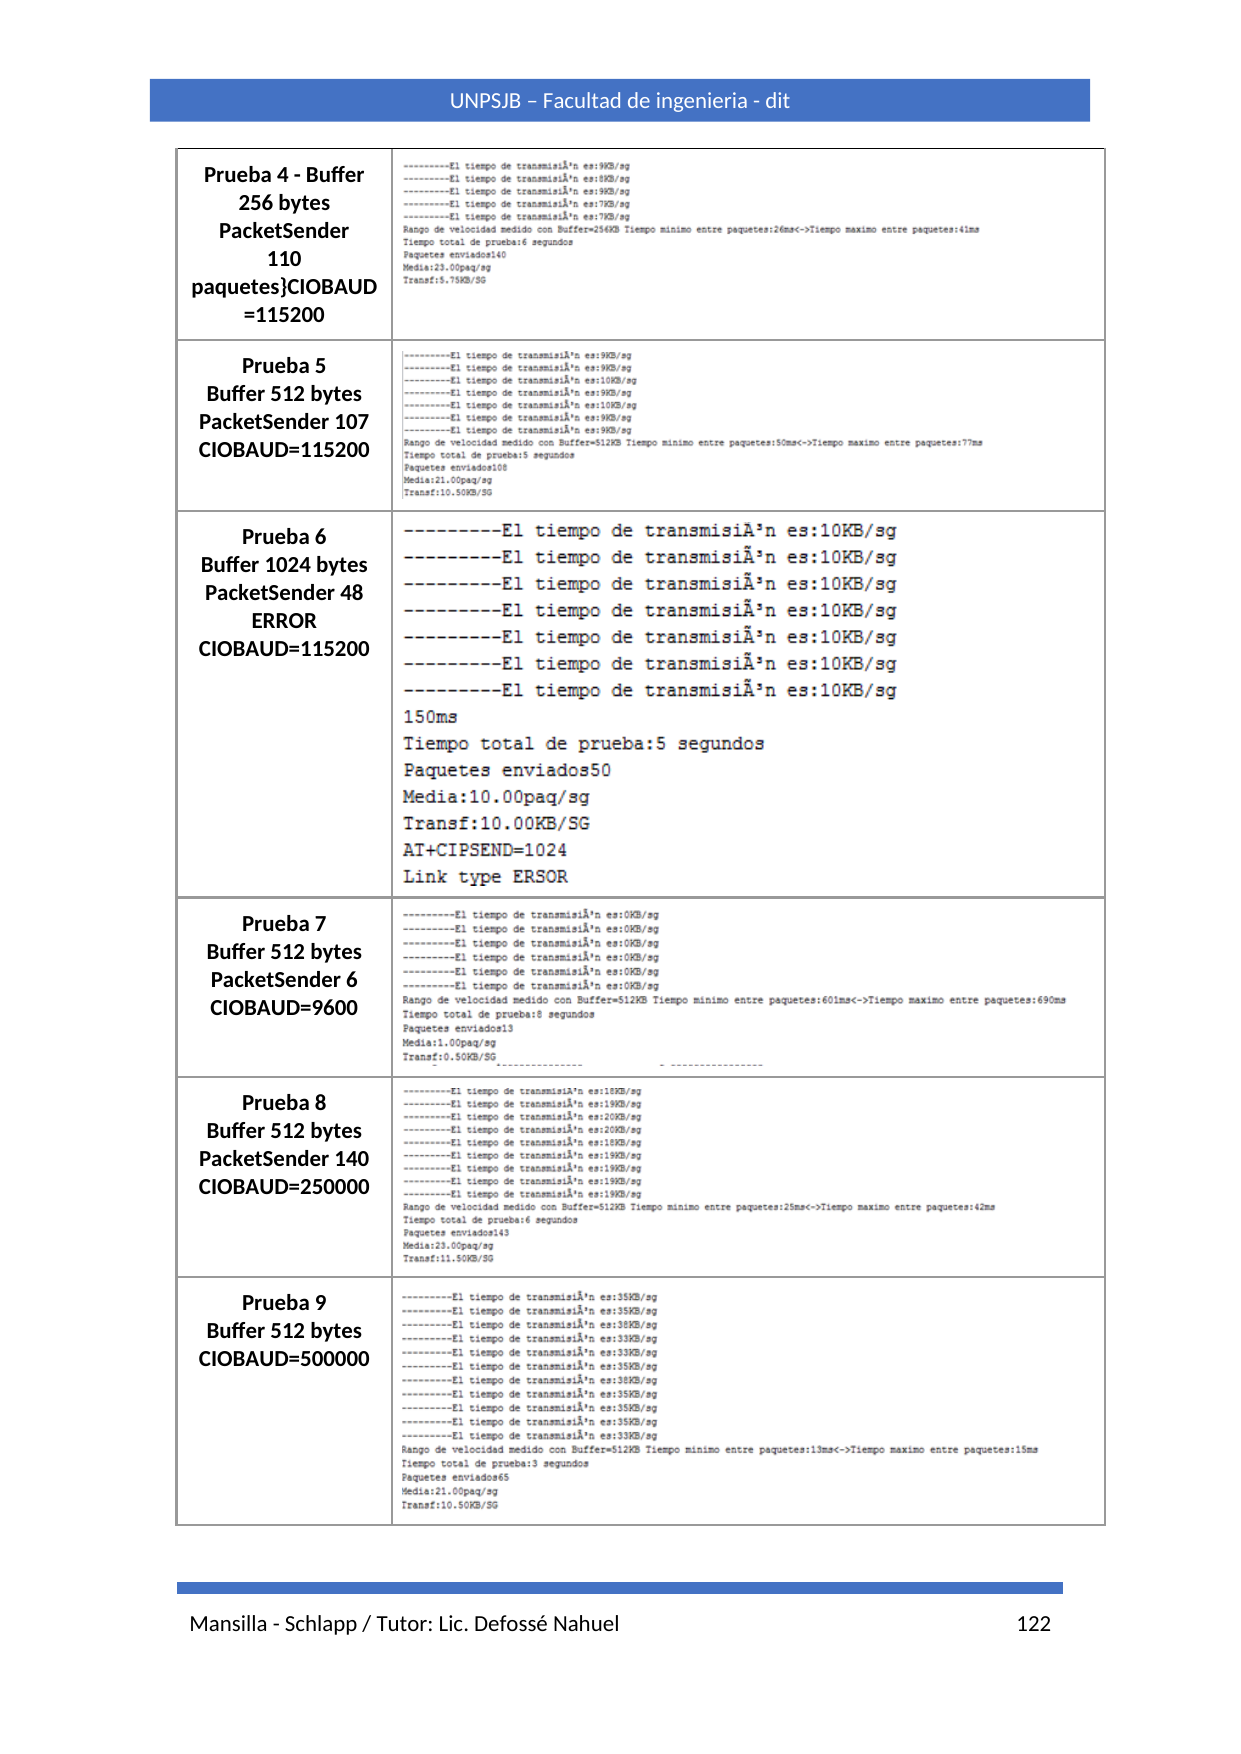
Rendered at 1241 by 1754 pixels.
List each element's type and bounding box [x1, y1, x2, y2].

picture [402, 1088, 1092, 1266]
picture [402, 1288, 1092, 1514]
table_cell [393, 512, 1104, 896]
picture [402, 908, 1092, 1066]
picture [402, 160, 1092, 286]
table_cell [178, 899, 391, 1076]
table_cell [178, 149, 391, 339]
picture [402, 351, 1092, 499]
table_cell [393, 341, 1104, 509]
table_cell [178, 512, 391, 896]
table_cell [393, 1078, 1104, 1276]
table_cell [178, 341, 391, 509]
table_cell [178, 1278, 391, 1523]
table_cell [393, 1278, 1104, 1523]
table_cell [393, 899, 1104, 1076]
picture [402, 522, 972, 886]
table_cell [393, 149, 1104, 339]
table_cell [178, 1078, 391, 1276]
